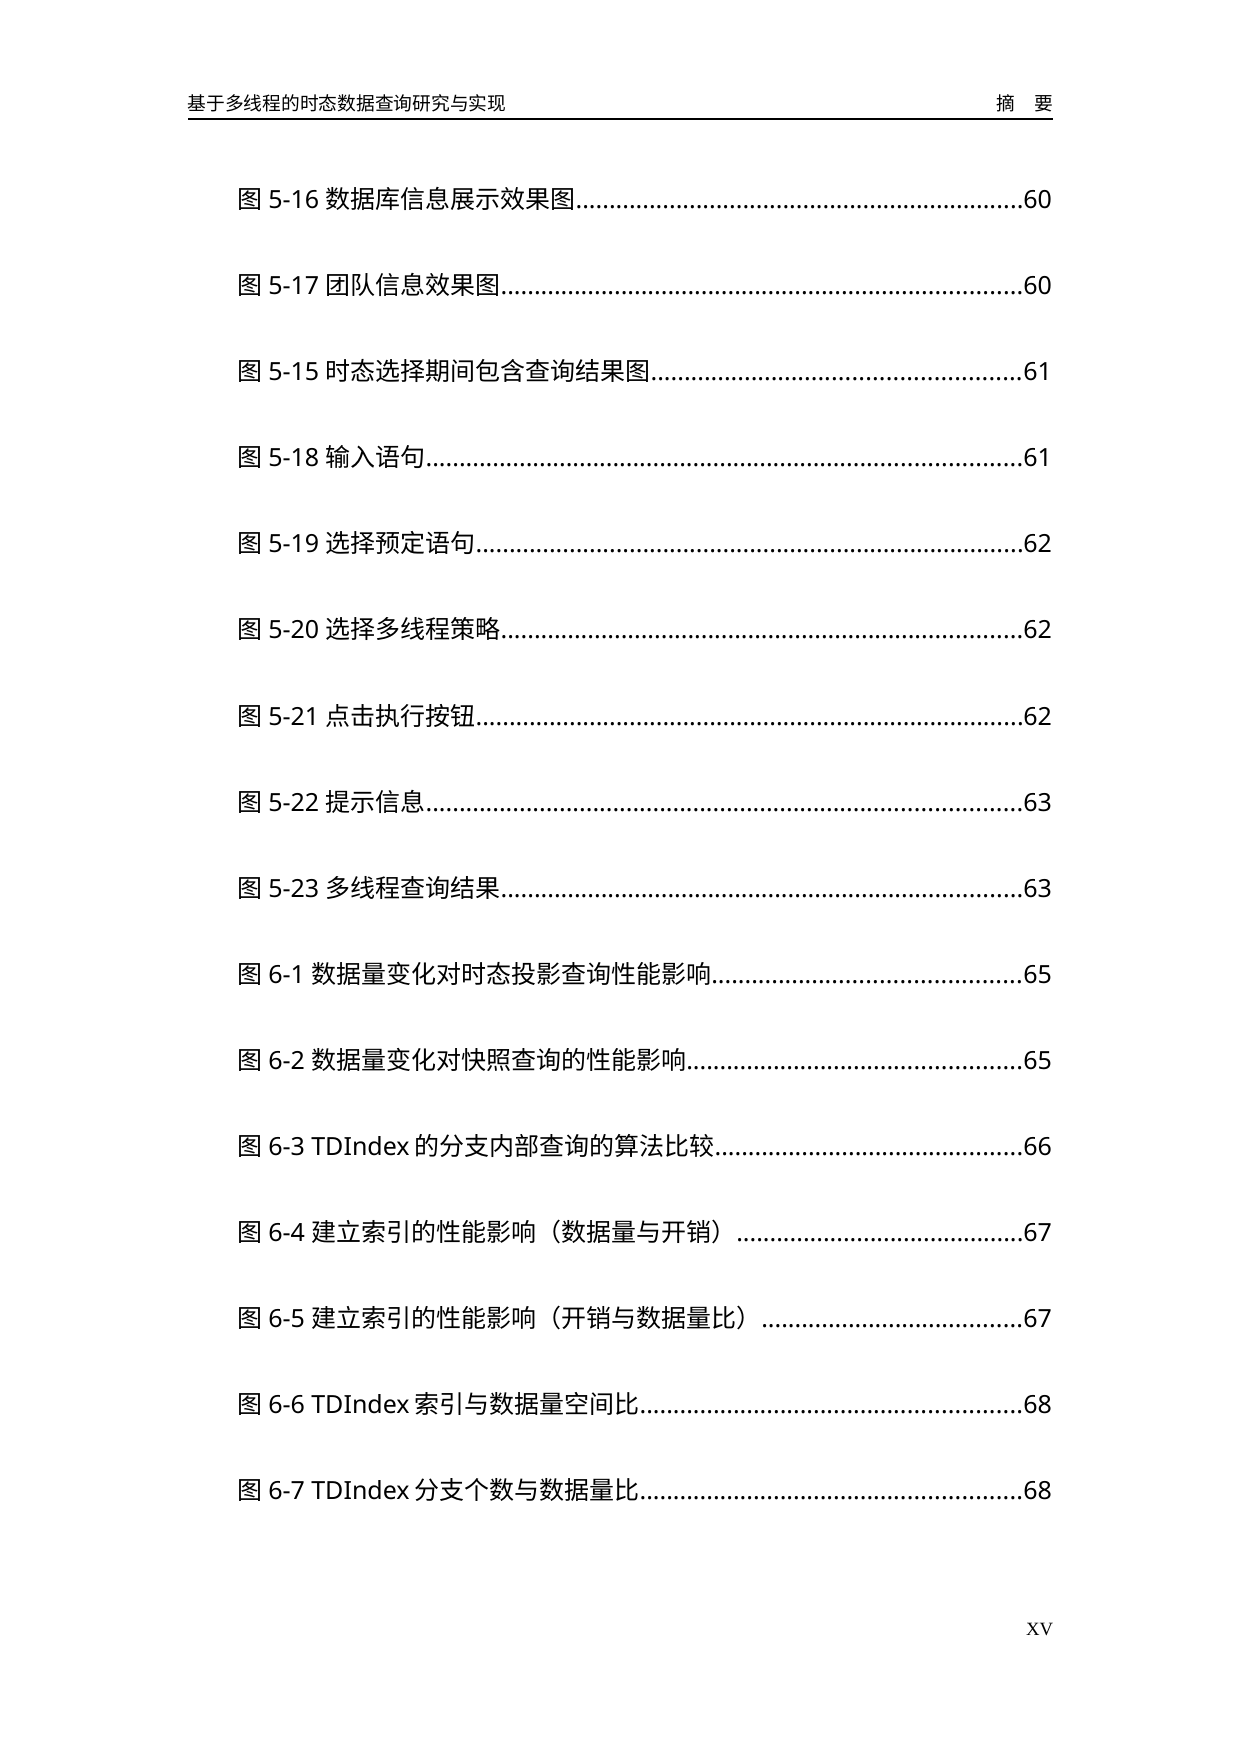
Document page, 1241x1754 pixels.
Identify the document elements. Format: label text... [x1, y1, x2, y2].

text 图 6-6 TDIndex索引与数据量空间比 68 [237, 1368, 1053, 1436]
text 图 5-15 时态选择期间包含查询结果图 61 [237, 336, 1053, 404]
text 图 6-5 建立索引的性能影响（开销与数据量比） 67 [237, 1282, 1053, 1350]
text 图 6-1 数据量变化对时态投影查询性能影响 65 [237, 938, 1053, 1006]
text 图 5-20 选择多线程策略 62 [237, 594, 1053, 662]
text 图 5-18 输入语句 61 [237, 422, 1053, 490]
text 图 5-16 数据库信息展示效果图 60 [237, 164, 1053, 232]
text 图 5-23 多线程查询结果 63 [237, 852, 1053, 920]
text 图 5-22 提示信息 63 [237, 766, 1053, 834]
text 图 5-21 点击执行按钮 62 [237, 680, 1053, 748]
text 图 5-17 团队信息效果图 60 [237, 250, 1053, 318]
text 图 6-7 TDIndex分支个数与数据量比 68 [237, 1454, 1053, 1522]
text 图 6-4 建立索引的性能影响（数据量与开销） 67 [237, 1196, 1053, 1264]
text 图 6-3 TDIndex的分支内部查询的算法比较 66 [237, 1110, 1053, 1178]
text 图 5-19 选择预定语句 62 [237, 508, 1053, 576]
text 图 6-2 数据量变化对快照查询的性能影响 65 [237, 1024, 1053, 1092]
